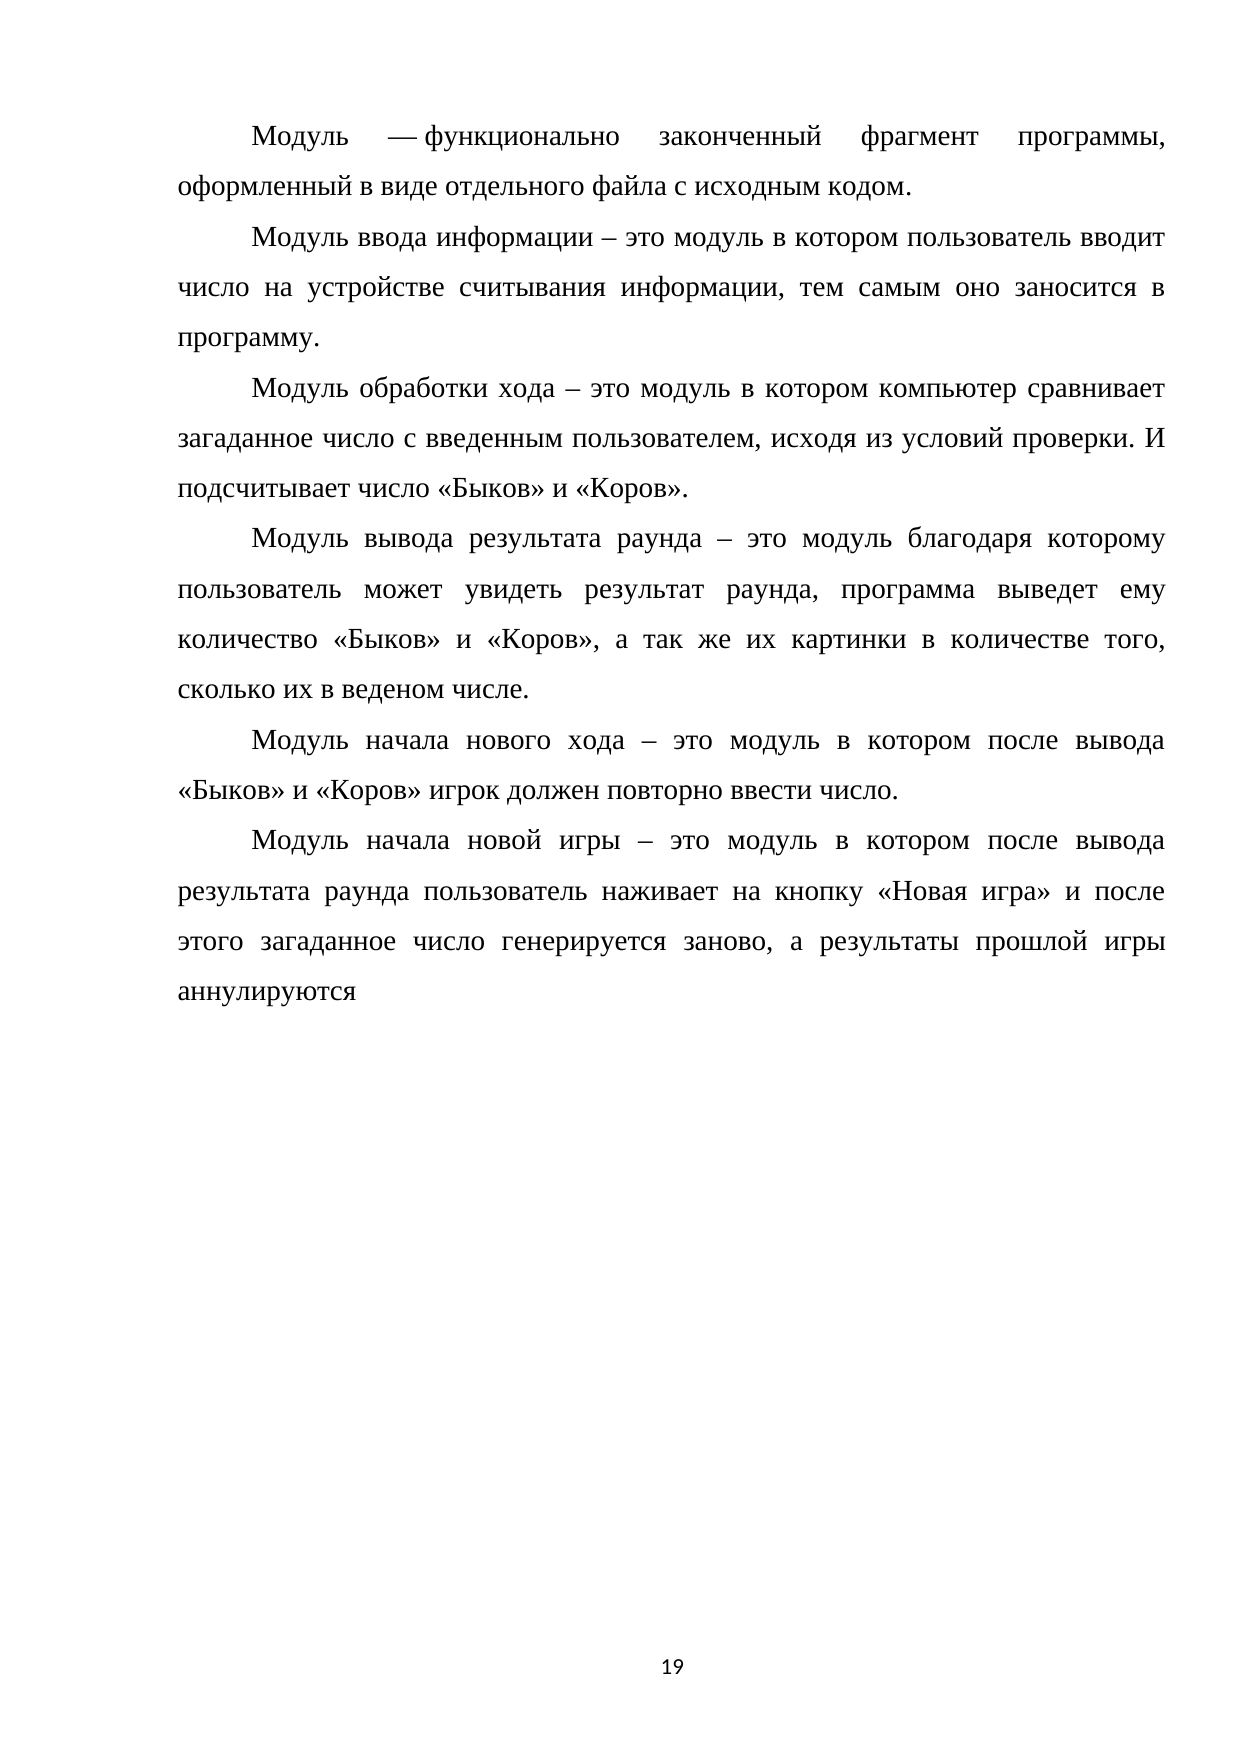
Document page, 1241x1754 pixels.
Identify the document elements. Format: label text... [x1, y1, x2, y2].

text Модуль вывода результата раунда – это модуль благодаря которому пользователь может увидеть результат раунда, программа выведет ему количество «Быков» и «Коров», а так же их картинки в количестве того, сколько их в веденом числе. [177, 521, 1167, 705]
text Модуль обработки хода – это модуль в котором компьютер сравнивает загаданное число с введенным пользователем, исходя из условий проверки. И подсчитывает число «Быков» и «Коров». [177, 370, 1167, 504]
text Модуль начала новой игры – это модуль в котором после вывода результата раунда пользователь наживает на кнопку «Новая игра» и после этого загаданное число генерируется заново, а результаты прошлой игры аннулируются [177, 822, 1167, 1007]
text Модуль ввода информации – это модуль в котором пользователь вводит число на устройстве считывания информации, тем самым оно заносится в программу. [177, 219, 1167, 353]
text Модуль — функционально законченный фрагмент программы, оформленный в виде отдельного файла с исходным кодом. [177, 118, 1167, 202]
text Модуль начала нового хода – это модуль в котором после вывода «Быков» и «Коров» игрок должен повторно ввести число. [177, 722, 1167, 806]
